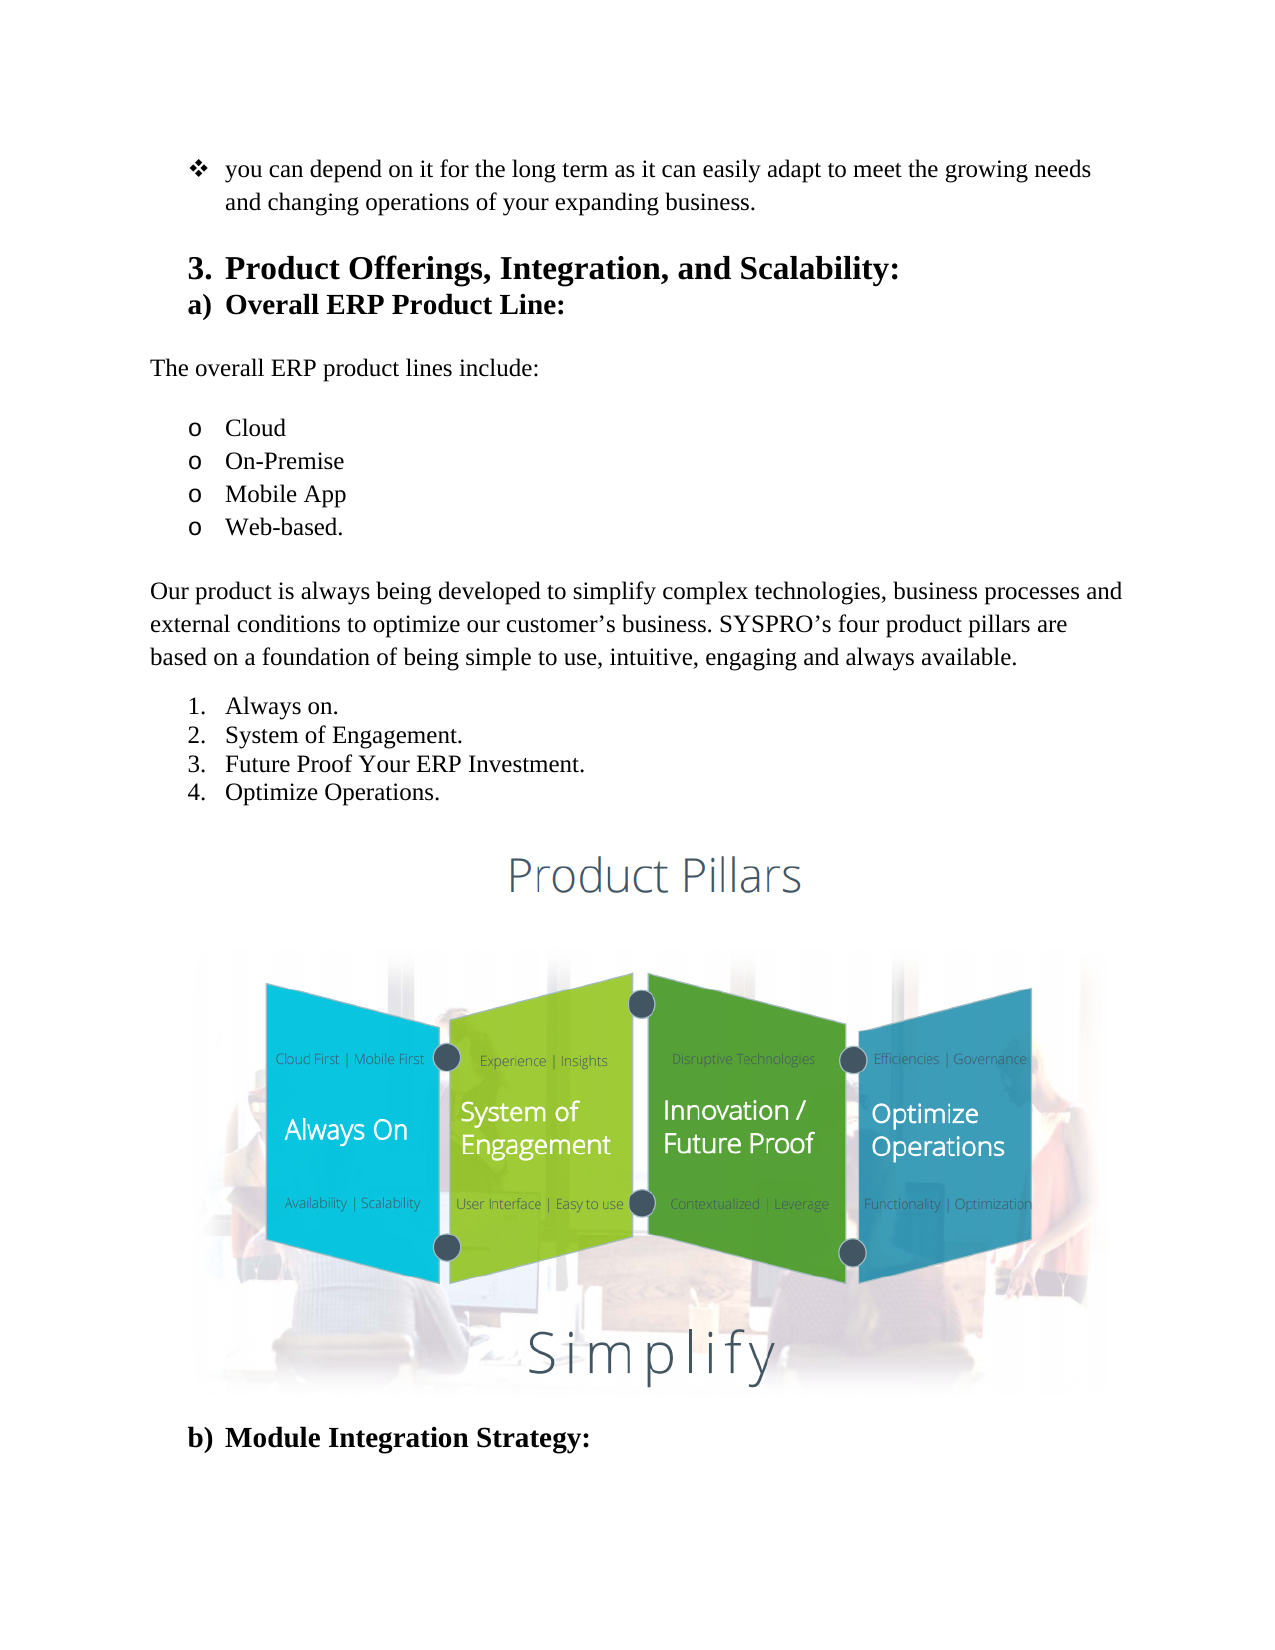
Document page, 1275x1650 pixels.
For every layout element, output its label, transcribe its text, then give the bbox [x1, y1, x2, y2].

list Mobile App [187, 477, 1125, 510]
list Future Proof Your ERP Investment. [187, 749, 1125, 777]
list System of Engagement. [187, 720, 1125, 749]
list Cloud [187, 411, 1125, 444]
list Product Offerings, Integration, and Scalability: [187, 248, 1125, 287]
list Web-based. [187, 510, 1125, 543]
list you can depend on it for the long term as it can easily adapt to meet the growing needs and changing operations of your expanding business. [187, 150, 1125, 216]
list Always on. [187, 691, 1125, 720]
list Overall ERP Product Line: [187, 287, 1125, 320]
list On-Premise [187, 444, 1125, 477]
list Module Integration Strategy: [187, 1420, 1125, 1453]
text The overall ERP product lines include: [150, 349, 1125, 382]
picture [150, 827, 1110, 1399]
list Optimize Operations. [187, 777, 1125, 806]
text Our product is always being developed to simplify complex technologies, business processes and external conditions to optimize our customer’s business. SYSPRO’s four product pillars are based on a foundation of being simple to use, intuitive, engaging and always available. [150, 572, 1125, 670]
